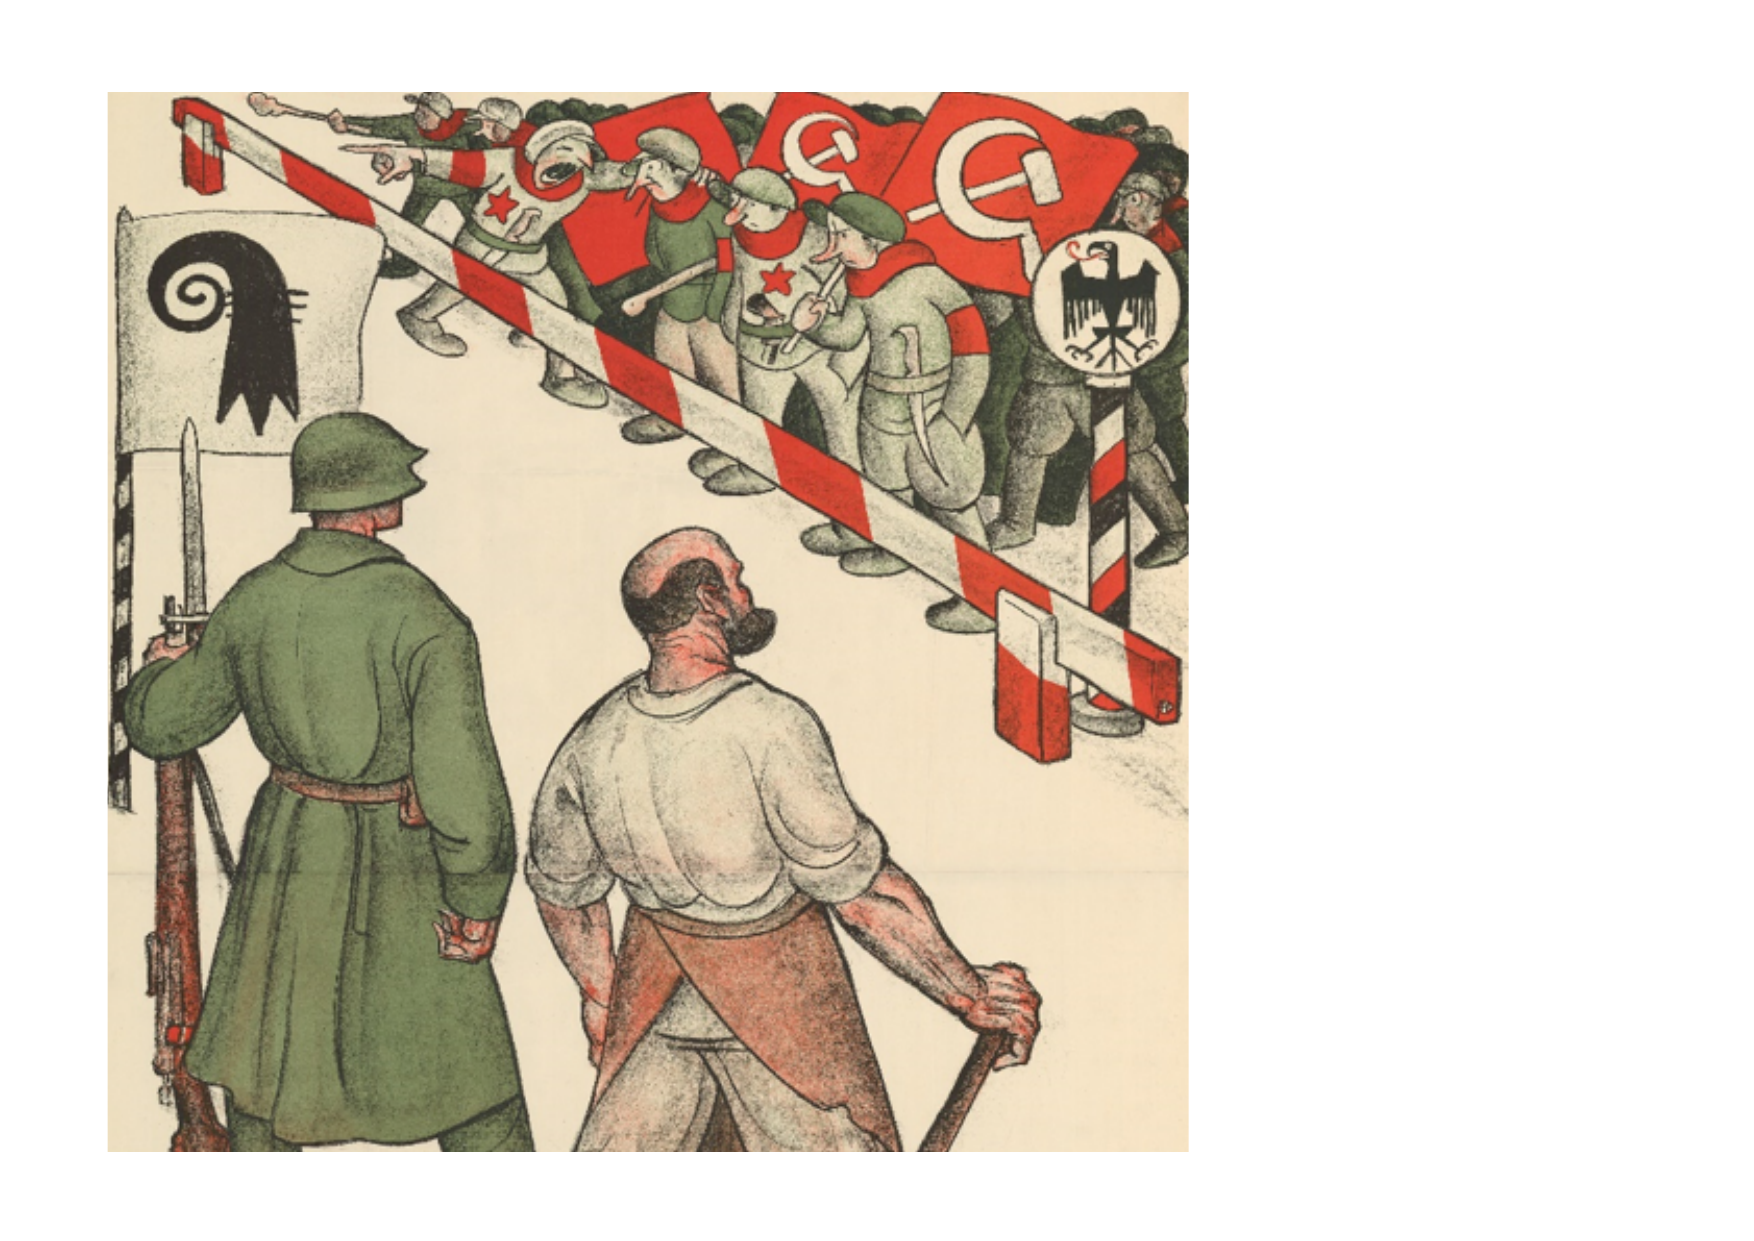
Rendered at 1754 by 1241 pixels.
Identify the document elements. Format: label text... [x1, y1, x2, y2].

table_header Abbildung 9: Hie Basel Hie Schweizer Boden - Liste 3 [77, 89, 1654, 1152]
picture [107, 92, 1189, 1152]
